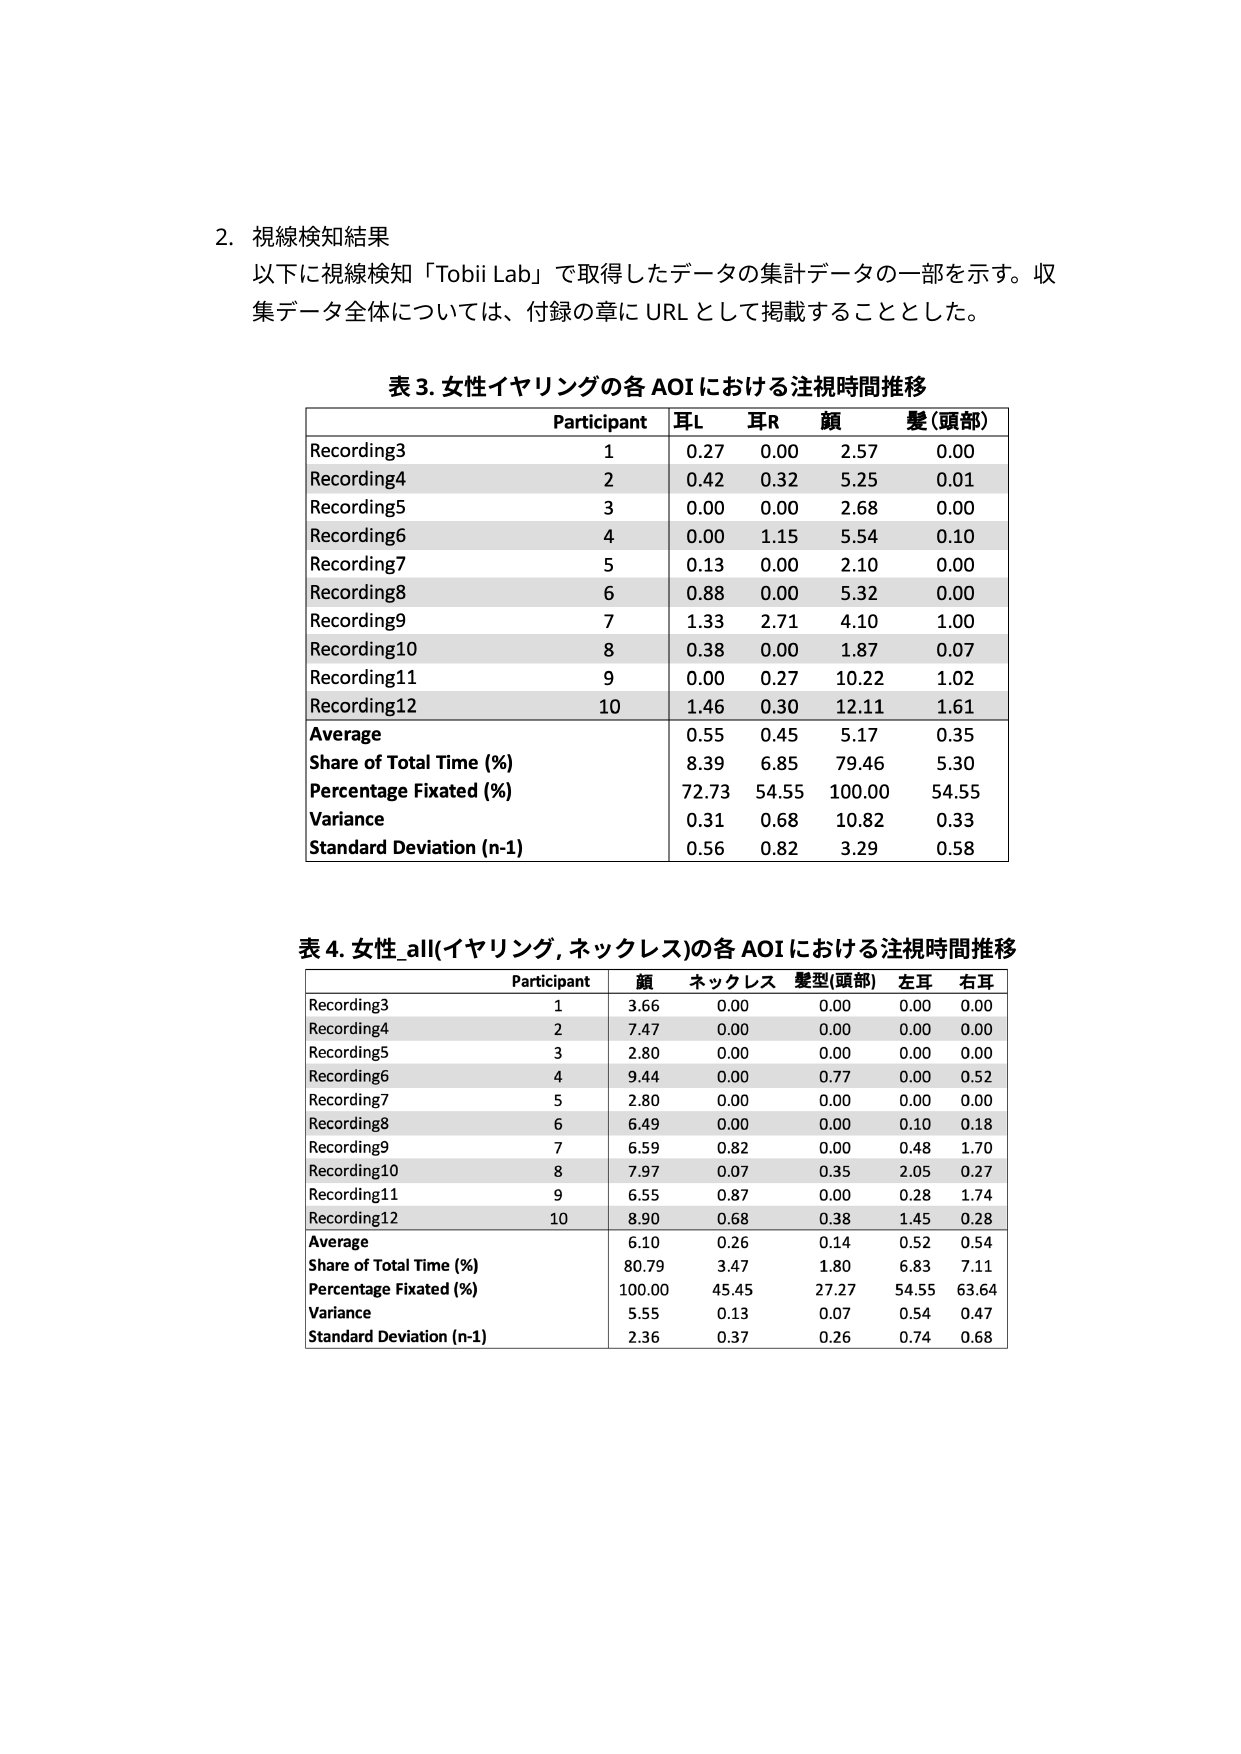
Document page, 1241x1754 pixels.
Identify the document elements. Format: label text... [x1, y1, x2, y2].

text 表4. 女性_all(イヤリング, ネックレス)の各AOIにおける注視時間推移 [252, 929, 1063, 967]
picture [303, 404, 1012, 865]
list 視線検知結果 [215, 217, 1063, 254]
text 以下に視線検知「Tobii Lab」で取得したデータの集計データの一部を示す。収集データ全体については、付録の章にURLとして掲載することとした。 [252, 254, 1063, 329]
picture [303, 966, 1012, 1351]
text 表3. 女性イヤリングの各AOIにおける注視時間推移 [252, 367, 1063, 404]
